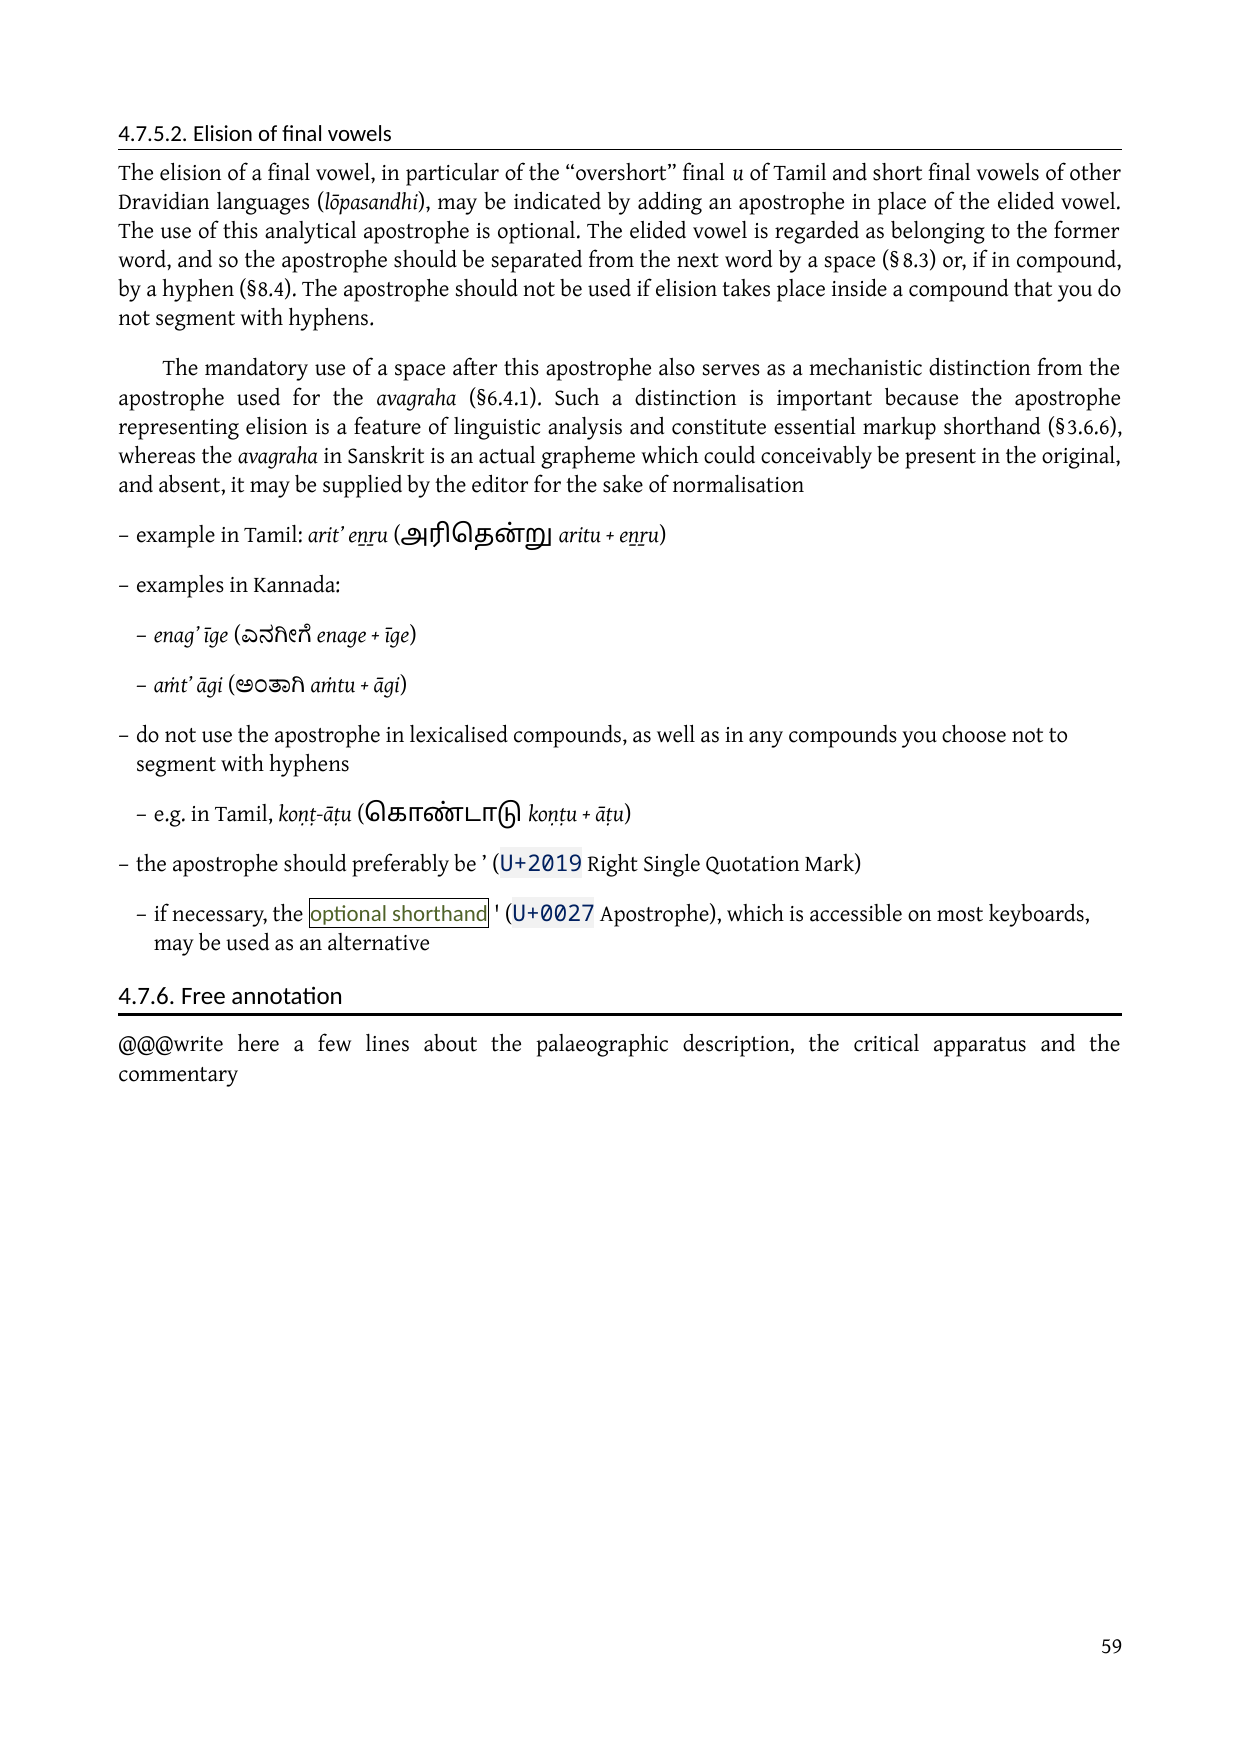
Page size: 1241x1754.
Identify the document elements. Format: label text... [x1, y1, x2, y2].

text The elision of a final vowel, in particular of the “overshort” final u of Tamil and short final vowels of other Dravidian languages (lōpasandhi), may be indicated by adding an apostrophe in place of the elided vowel. The use of this analytical apostrophe is optional. The elided vowel is regarded as belonging to the former word, and so the apostrophe should be separated from the next word by a space (§8.3) or, if in compound, by a hyphen (§8.4). The apostrophe should not be used if elision takes place inside a compound that you do not segment with hyphens. [118, 157, 1122, 332]
list e.g. in Tamil, koṇṭ-āṭu (கொண்டாடு koṇṭu + āṭu) [136, 798, 1122, 827]
subtitle Free annotation [118, 977, 1122, 1013]
list enag’ īge (ಎನಗೀಗೆ enage + īge) [136, 619, 1122, 648]
list if necessary, the optional shorthand ' (U+0027 Apostrophe), which is accessible on most keyboards, may be used as an alternative [136, 898, 1122, 957]
list the apostrophe should preferably be ’ (U+2019 Right Single Quotation Mark) [582, 848, 1122, 877]
list examples in Kannada: [118, 569, 1122, 598]
subtitle Elision of final vowels [118, 118, 1122, 149]
text The mandatory use of a space after this apostrophe also serves as a mechanistic distinction from the apostrophe used for the avagraha (§6.4.1). Such a distinction is important because the apostrophe representing elision is a feature of linguistic analysis and constitute essential markup shorthand (§3.6.6), whereas the avagraha in Sanskrit is an actual grapheme which could conceivably be present in the original, and absent, it may be supplied by the editor for the sake of normalisation [118, 352, 1122, 498]
list the apostrophe should preferably be ’ (U+2019 Right Single Quotation Mark) [118, 848, 500, 877]
list do not use the apostrophe in lexicalised compounds, as well as in any compounds you choose not to segment with hyphens [118, 719, 1122, 777]
list example in Tamil: arit’ eṉṟu (அரிதென்று aritu + eṉṟu) [118, 519, 1122, 548]
text @@@write here a few lines about the palaeographic description, the critical apparatus and the commentary [118, 1028, 1122, 1087]
list aṁt’ āgi (ಅಂತಾಗಿ aṁtu + āgi) [136, 669, 1122, 698]
